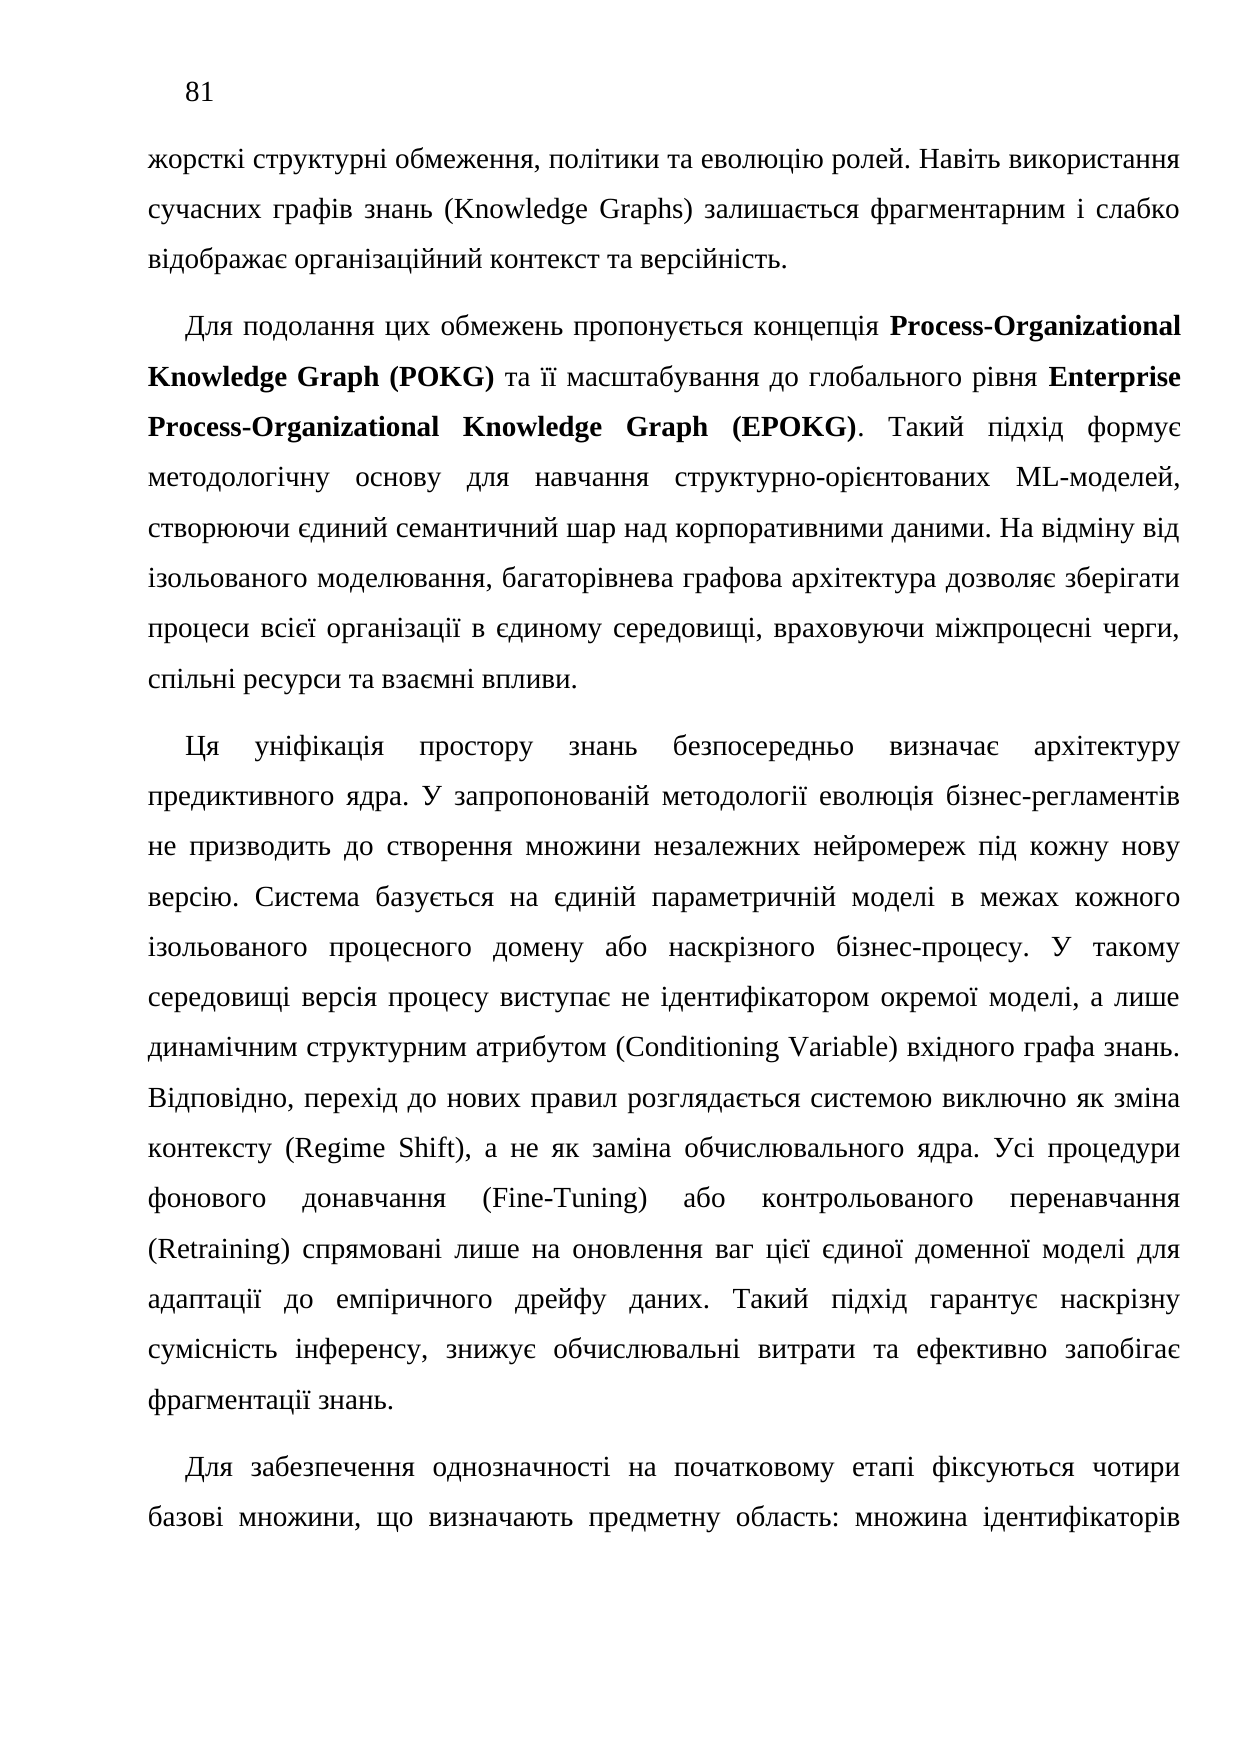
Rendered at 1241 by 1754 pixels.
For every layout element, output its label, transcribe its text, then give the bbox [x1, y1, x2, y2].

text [148, 141, 1181, 275]
text Ця уніфікація простору знань безпосередньо визначає архітектуру предиктивного ядра. У запропонованій методології еволюція бізнес-регламентів не призводить до створення множини незалежних нейромереж під кожну нову версію. Система базується на єдиній параметричній моделі в межах кожного ізольованого процесного домену або наскрізного бізнес-процесу. У такому середовищі версія процесу виступає не ідентифікатором окремої моделі, а лише динамічним структурним атрибутом (Conditioning Variable) вхідного графа знань. Відповідно, перехід до нових правил розглядається системою виключно як зміна контексту (Regime Shift), а не як заміна обчислювального ядра. Усі процедури фонового донавчання (Fine-Tuning) або контрольованого перенавчання (Retraining) спрямовані лише на оновлення ваг цієї єдиної доменної моделі для адаптації до емпіричного дрейфу даних. Такий підхід гарантує наскрізну сумісність інференсу, знижує обчислювальні витрати та ефективно запобігає фрагментації знань. [148, 728, 1181, 1415]
text Для подолання цих обмежень пропонується концепція Process-Organizational Knowledge Graph (POKG) та її масштабування до глобального рівня Enterprise Process-Organizational Knowledge Graph (EPOKG). Такий підхід формує методологічну основу для навчання структурно-орієнтованих ML-моделей, створюючи єдиний семантичний шар над корпоративними даними. На відміну від ізольованого моделювання, багаторівнева графова архітектура дозволяє зберігати процеси всієї організації в єдиному середовищі, враховуючи міжпроцесні черги, спільні ресурси та взаємні впливи. [148, 308, 1181, 694]
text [148, 1449, 1181, 1533]
